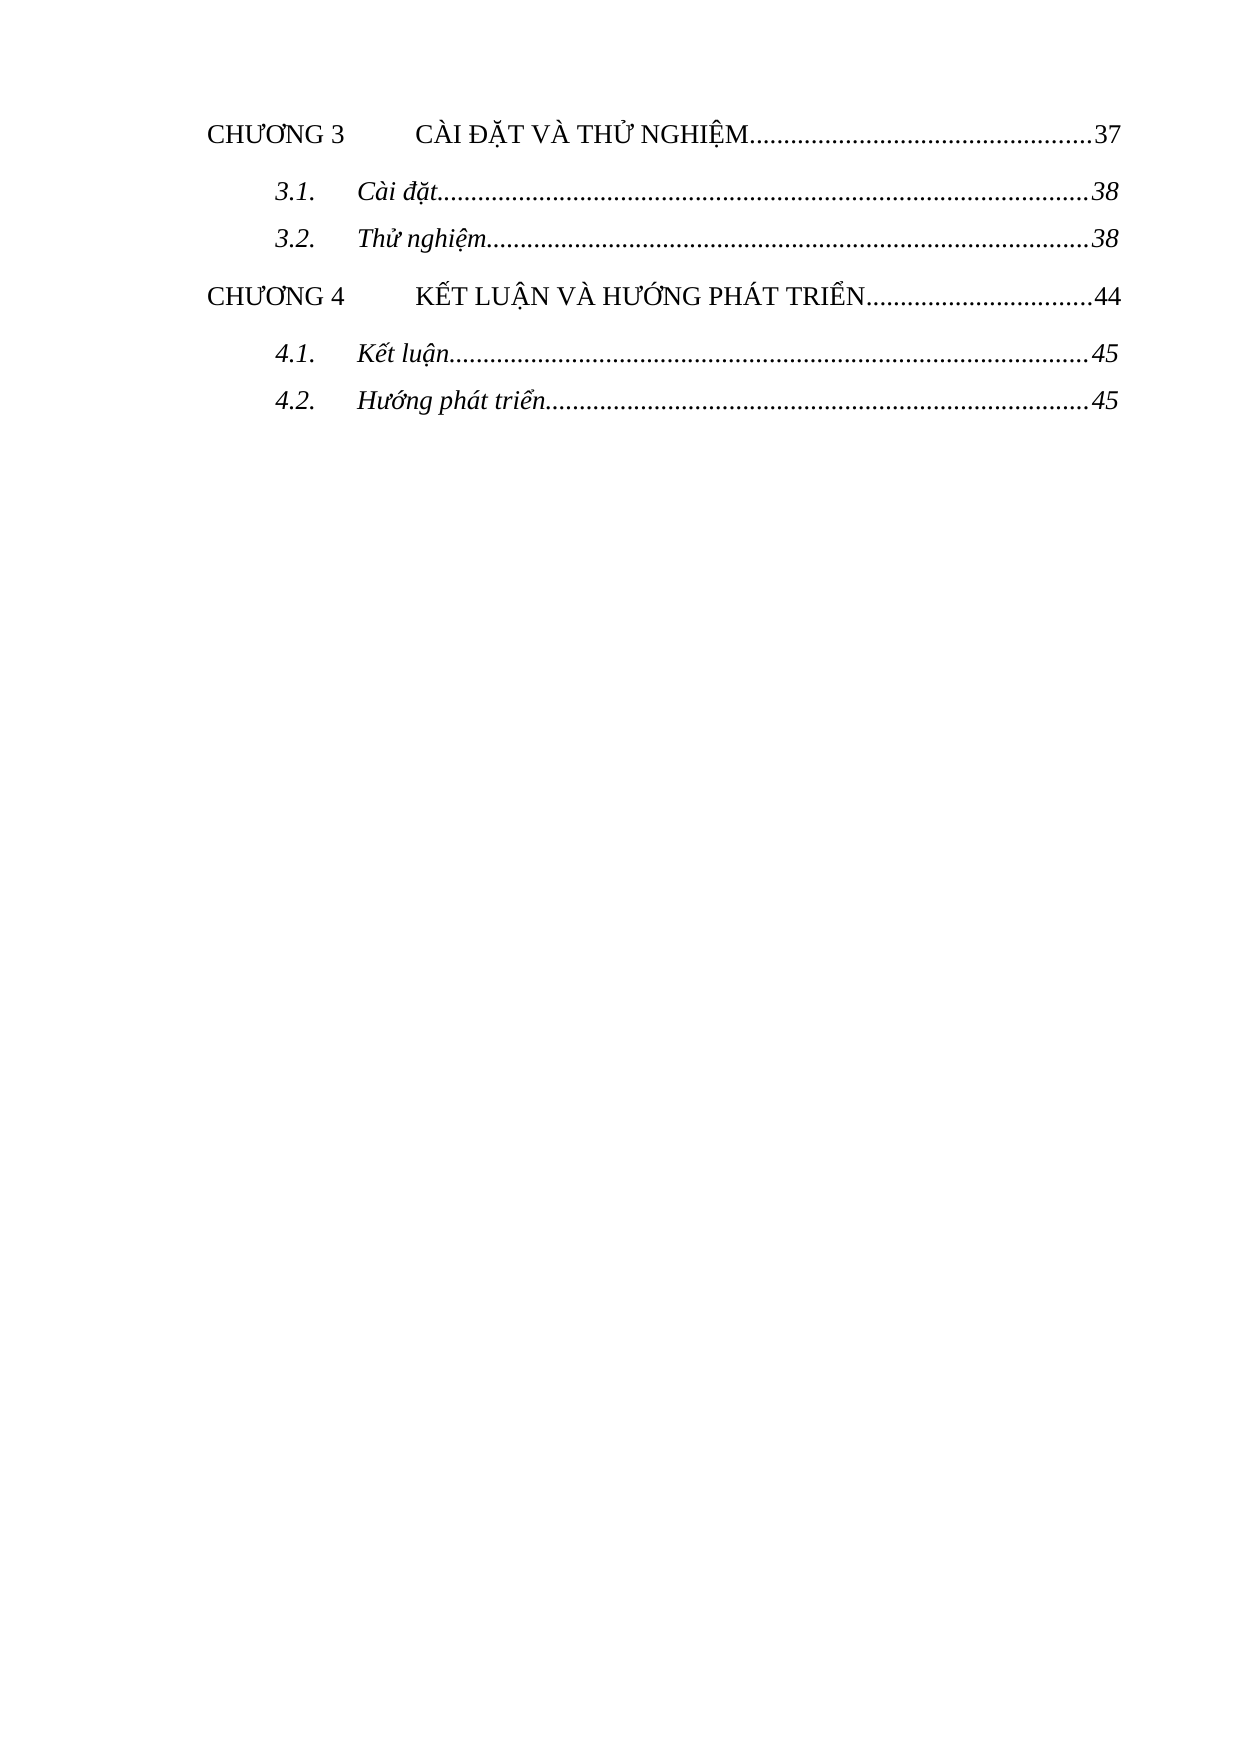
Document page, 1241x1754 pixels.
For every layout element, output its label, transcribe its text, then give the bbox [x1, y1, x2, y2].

text 4.2. Hướng phát triển 45 [234, 384, 1122, 415]
text 3.2. Thử nghiệm 38 [234, 222, 1122, 253]
text CHƯƠNG 4 KẾT LUẬN VÀ HƯỚNG PHÁT TRIỂN 44 [207, 279, 1122, 311]
text CHƯƠNG 3 CÀI ĐẶT VÀ THỬ NGHIỆM 37 [207, 118, 1122, 149]
text 4.1. Kết luận 45 [234, 337, 1122, 368]
text 3.1. Cài đặt 38 [234, 175, 1122, 207]
